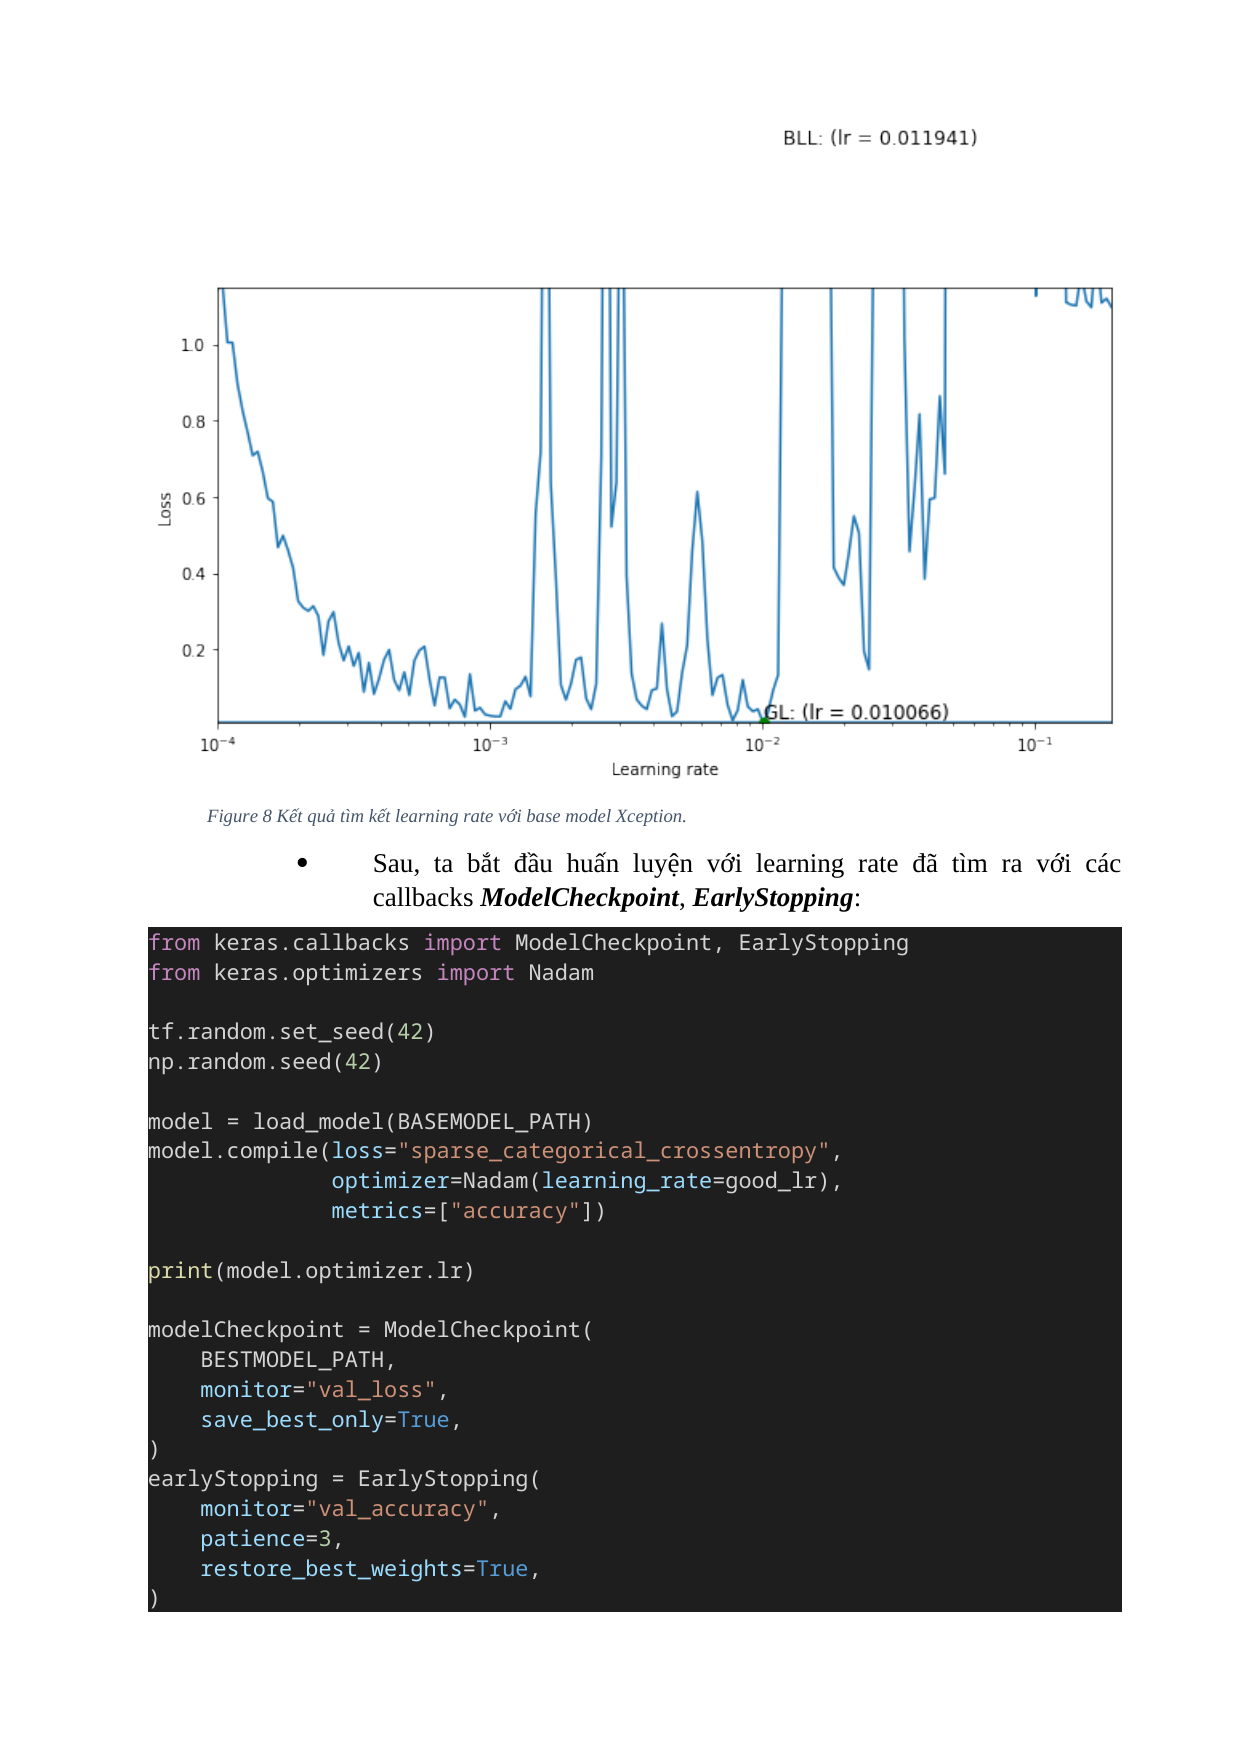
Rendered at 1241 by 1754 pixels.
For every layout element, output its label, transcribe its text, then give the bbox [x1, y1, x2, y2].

text from keras.optimizers import Nadam [148, 957, 1122, 987]
text np.random.seed(42) [148, 1046, 1122, 1076]
text ) [148, 1433, 1122, 1463]
text optimizer=Nadam(learning_rate=good_lr), [148, 1165, 1122, 1195]
text BESTMODEL_PATH, [148, 1344, 1122, 1374]
text Figure 8 Kết quả tìm kết learning rate với base model Xception. [148, 805, 1122, 826]
text model.compile(loss="sparse_categorical_crossentropy", [148, 1136, 1122, 1165]
text restore_best_weights=True, [148, 1553, 1122, 1582]
text model = load_model(BASEMODEL_PATH) [148, 1106, 1122, 1136]
text save_best_only=True, [148, 1404, 1122, 1433]
text from keras.callbacks import ModelCheckpoint, EarlyStopping [148, 927, 1122, 957]
text print(model.optimizer.lr) [148, 1255, 1122, 1284]
list Sau, ta bắt đầu huấn luyện với learning rate đã tìm ra với các callbacks ModelCheckpoint, EarlyStopping: [298, 847, 1122, 912]
text monitor="val_accuracy", [148, 1493, 1122, 1523]
text tf.random.set_seed(42) [148, 1016, 1122, 1046]
text monitor="val_loss", [148, 1374, 1122, 1404]
picture [147, 118, 1123, 790]
text metrics=["accuracy"]) [148, 1195, 1122, 1225]
text ) [148, 1582, 1122, 1612]
text modelCheckpoint = ModelCheckpoint( [148, 1314, 1122, 1344]
text earlyStopping = EarlyStopping( [148, 1463, 1122, 1493]
text patience=3, [148, 1523, 1122, 1553]
